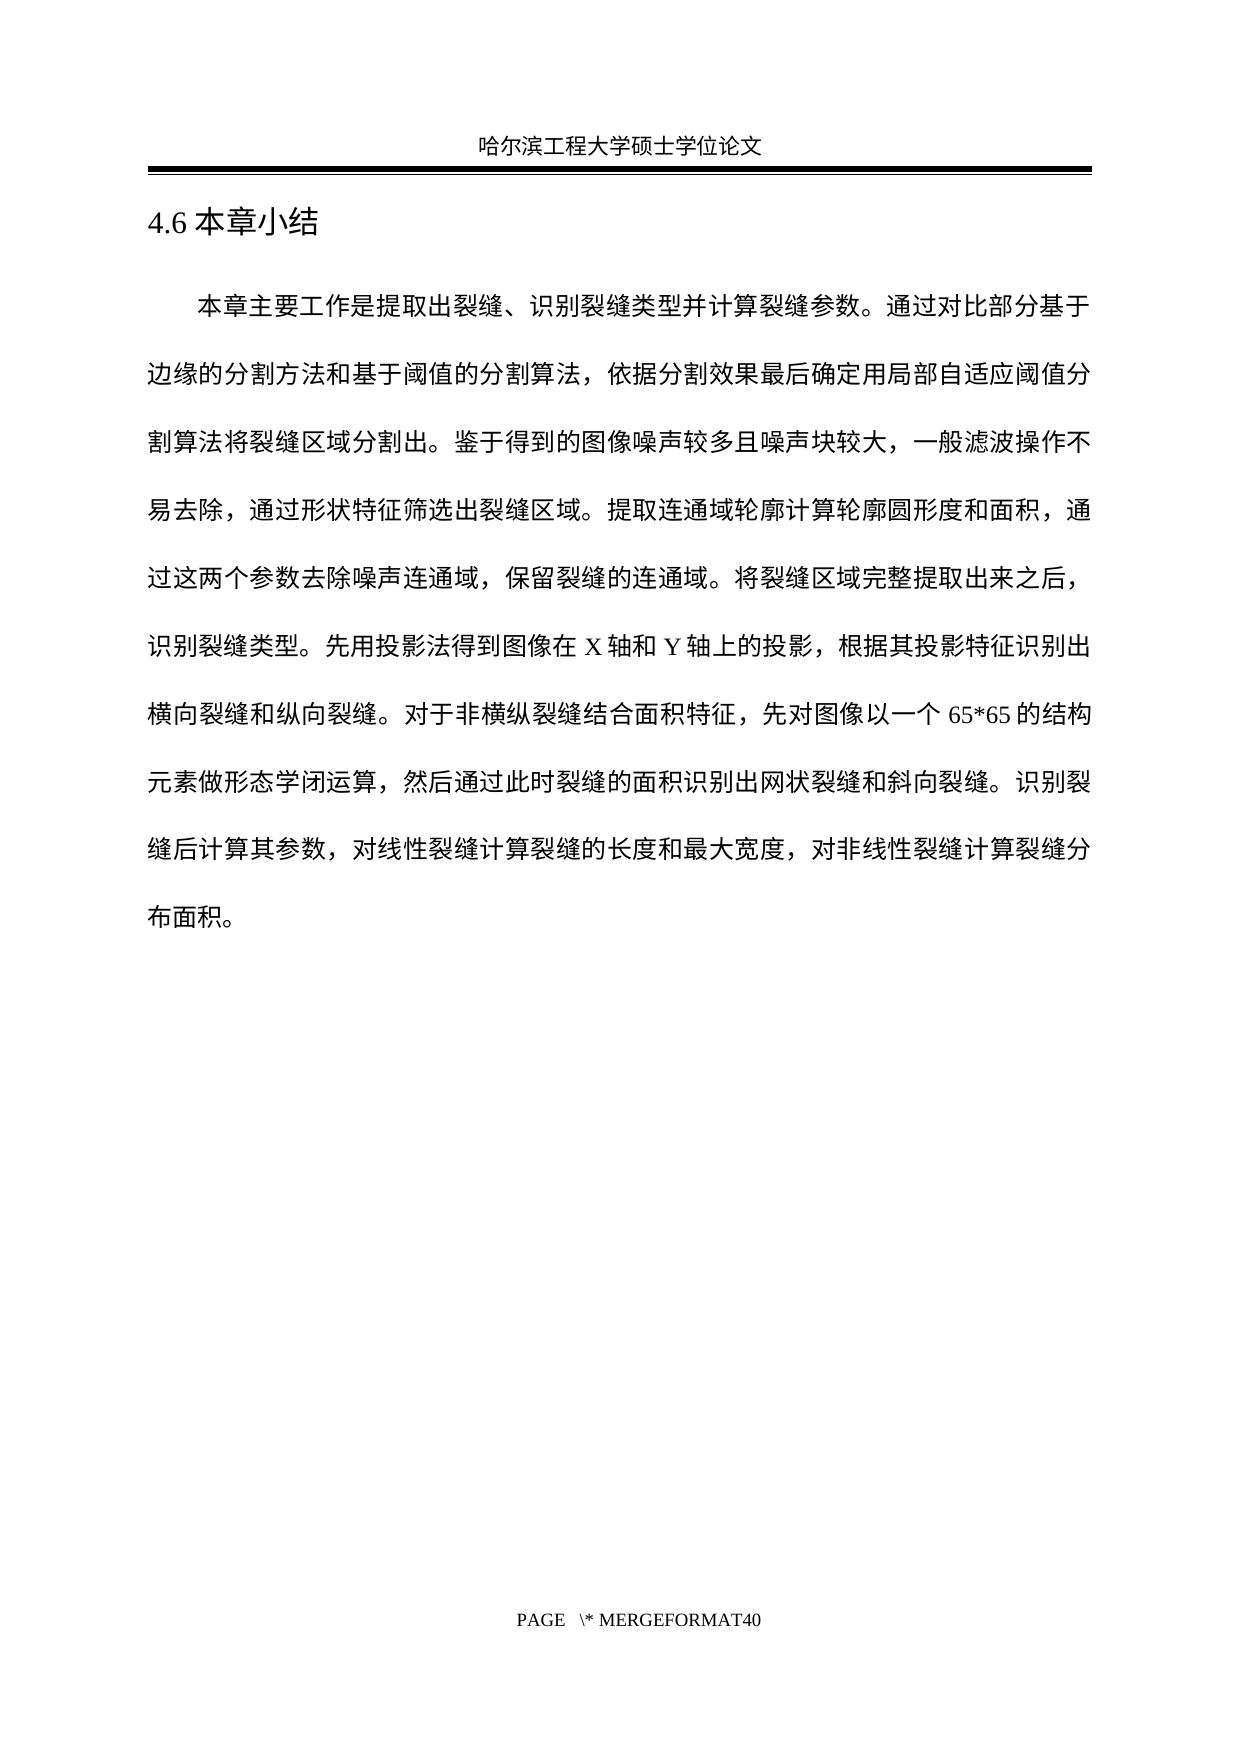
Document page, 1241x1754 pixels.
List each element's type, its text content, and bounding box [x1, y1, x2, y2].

subtitle 4.6 本章小结 [148, 186, 1092, 254]
text 本章主要工作是提取出裂缝、识别裂缝类型并计算裂缝参数。通过对比部分基于边缘的分割方法和基于阈值的分割算法，依据分割效果最后确定用局部自适应阈值分割算法将裂缝区域分割出。鉴于得到的图像噪声较多且噪声块较大，一般滤波操作不易去除，通过形状特征筛选出裂缝区域。提取连通域轮廓计算轮廓圆形度和面积，通过这两个参数去除噪声连通域，保留裂缝的连通域。将裂缝区域完整提取出来之后，识别裂缝类型。先用投影法得到图像在X轴和Y轴上的投影，根据其投影特征识别出横向裂缝和纵向裂缝。对于非横纵裂缝结合面积特征，先对图像以一个65*65的结构元素做形态学闭运算，然后通过此时裂缝的面积识别出网状裂缝和斜向裂缝。识别裂缝后计算其参数，对线性裂缝计算裂缝的长度和最大宽度，对非线性裂缝计算裂缝分布面积。 [148, 271, 1092, 950]
